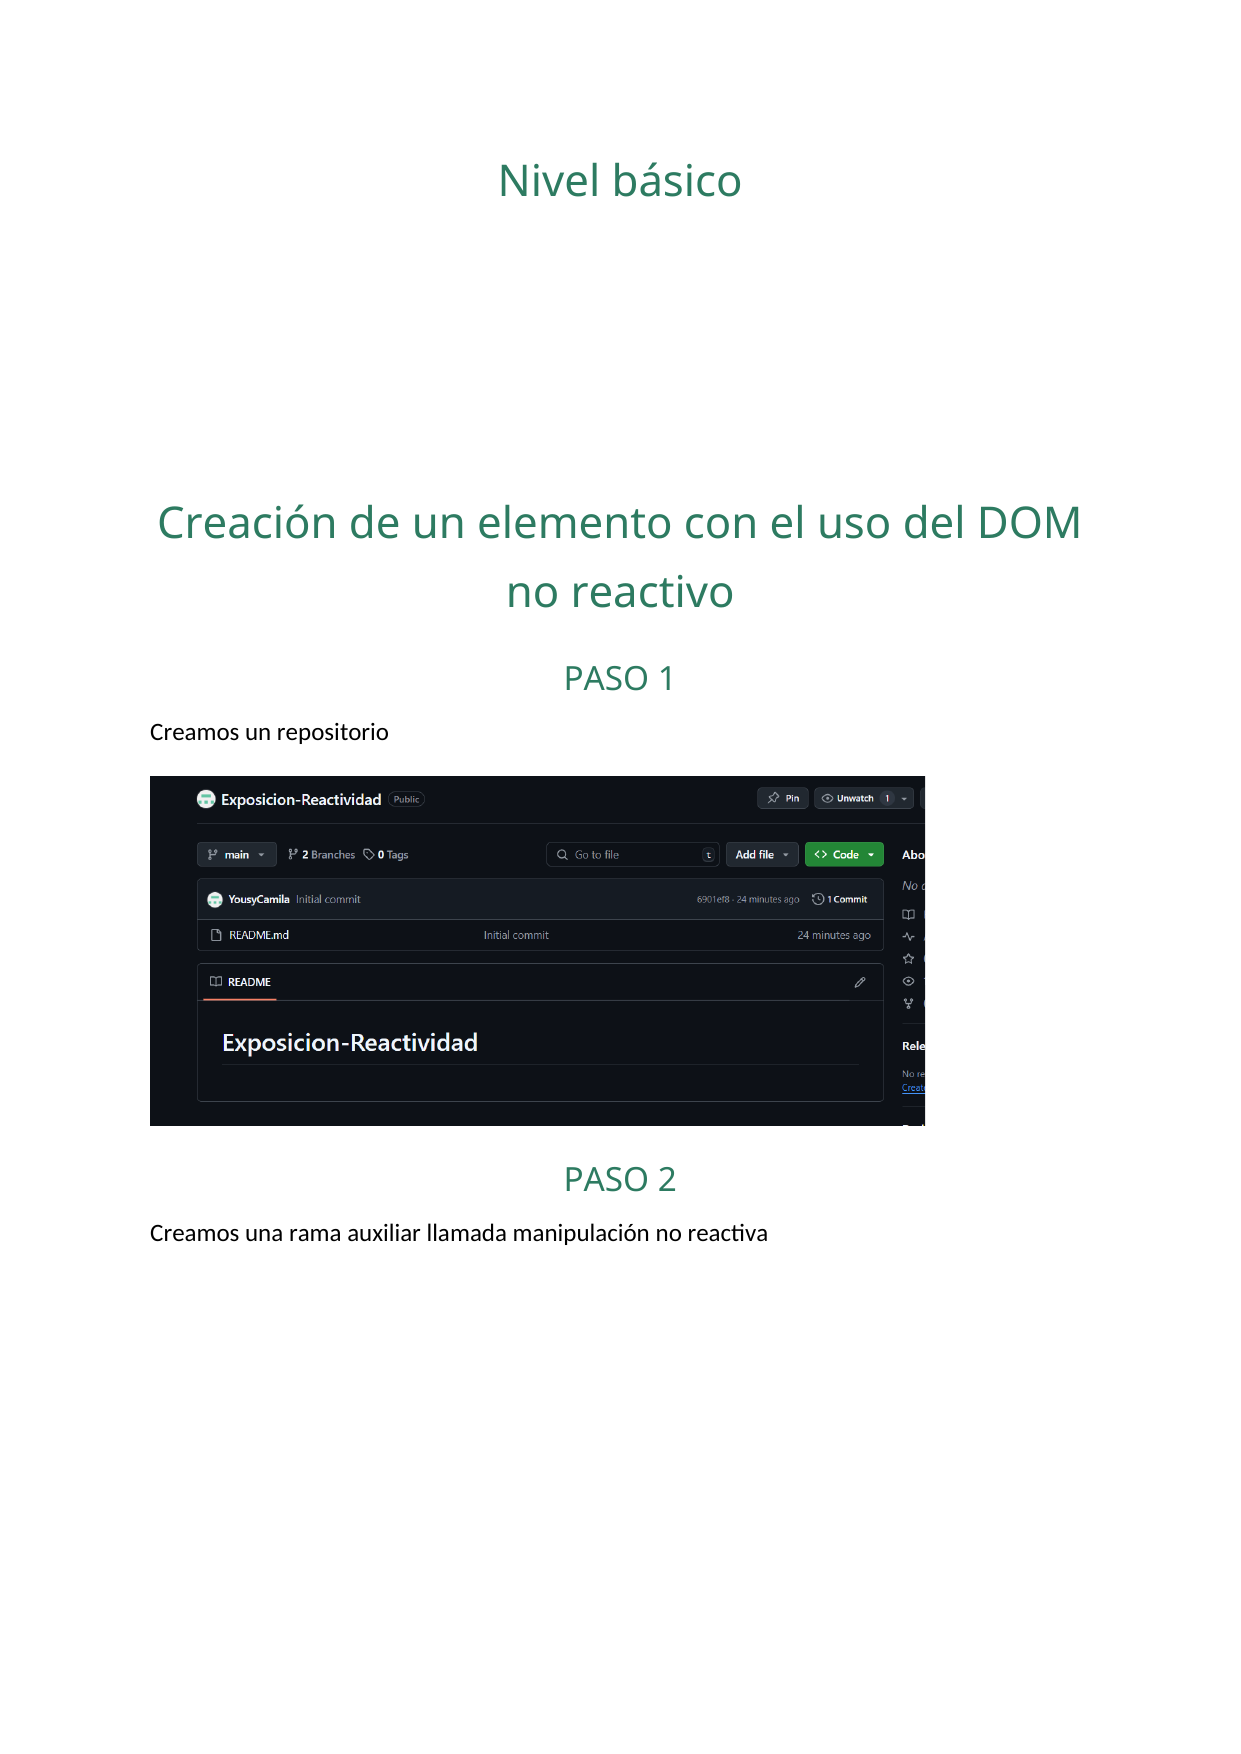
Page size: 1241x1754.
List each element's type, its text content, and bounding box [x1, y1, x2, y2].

subtitle Nivel básico [150, 150, 1090, 209]
text Creamos una rama auxiliar llamada manipulación no reactiva [150, 1217, 1090, 1247]
subtitle PASO 2 [150, 1156, 1090, 1201]
text Creamos un repositorio [150, 716, 1090, 747]
picture [150, 776, 926, 1126]
subtitle PASO 1 [150, 655, 1090, 701]
subtitle Creación de un elemento con el uso del DOM no reactivo [150, 492, 1090, 621]
